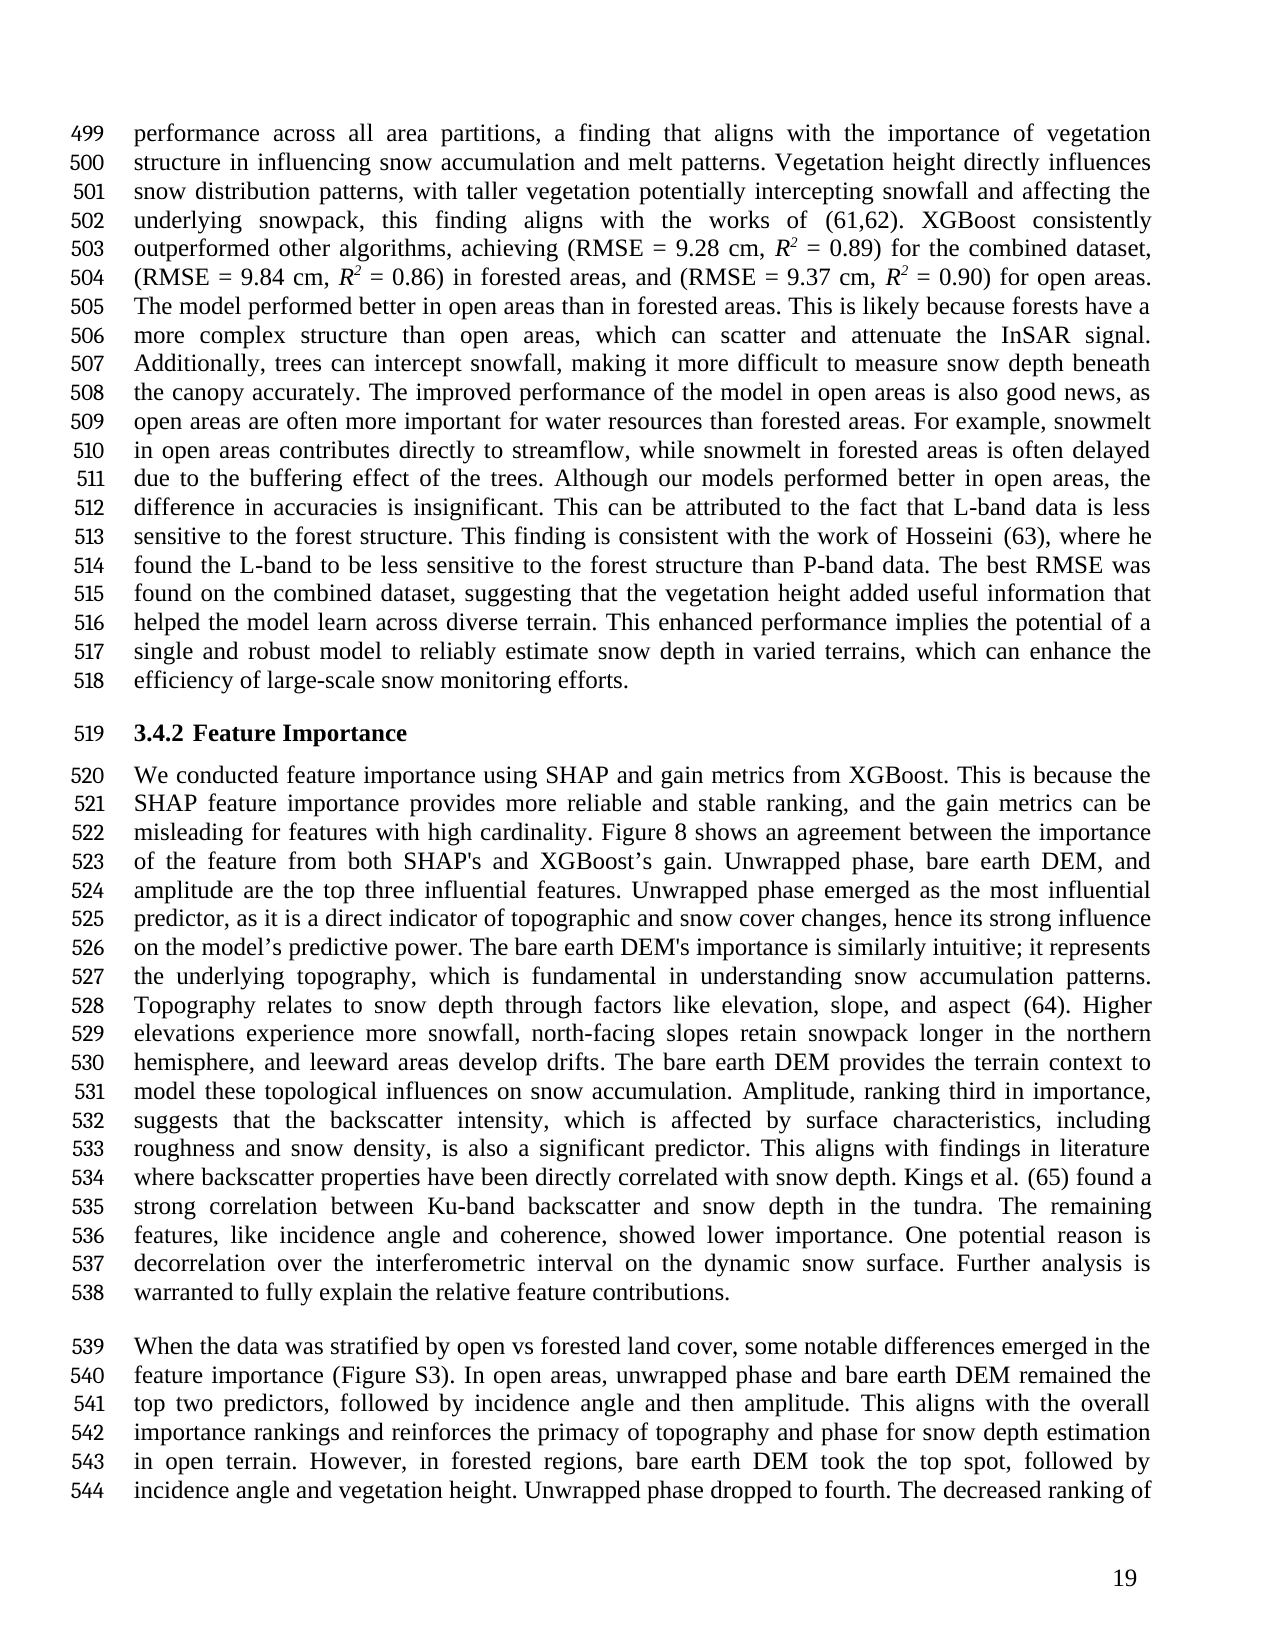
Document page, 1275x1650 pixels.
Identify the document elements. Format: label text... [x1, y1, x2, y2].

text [133, 1331, 1152, 1503]
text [133, 118, 1152, 693]
subtitle Feature Importance [133, 718, 1152, 747]
text We conducted feature importance using SHAP and gain metrics from XGBoost. This is because the SHAP feature importance provides more reliable and stable ranking, and the gain metrics can be misleading for features with high cardinality. Figure 8 shows an agreement between the importance of the feature from both SHAP's and XGBoost’s gain. Unwrapped phase, bare earth DEM, and amplitude are the top three influential features. Unwrapped phase emerged as the most influential predictor, as it is a direct indicator of topographic and snow cover changes, hence its strong influence on the model’s predictive power. The bare earth DEM's importance is similarly intuitive; it represents the underlying topography, which is fundamental in understanding snow accumulation patterns. Topography relates to snow depth through factors like elevation, slope, and aspect . Higher elevations experience more snowfall, north-facing slopes retain snowpack longer in the northern hemisphere, and leeward areas develop drifts. The bare earth DEM provides the terrain context to model these topological influences on snow accumulation. Amplitude, ranking third in importance, suggests that the backscatter intensity, which is affected by surface characteristics, including roughness and snow density, is also a significant predictor. This aligns with findings in literature where backscatter properties have been directly correlated with snow depth. Kings et al. found a strong correlation between Ku-band backscatter and snow depth in the tundra. The remaining features, like incidence angle and coherence, showed lower importance. One potential reason is decorrelation over the interferometric interval on the dynamic snow surface. Further analysis is warranted to fully explain the relative feature contributions. [133, 760, 1152, 1306]
